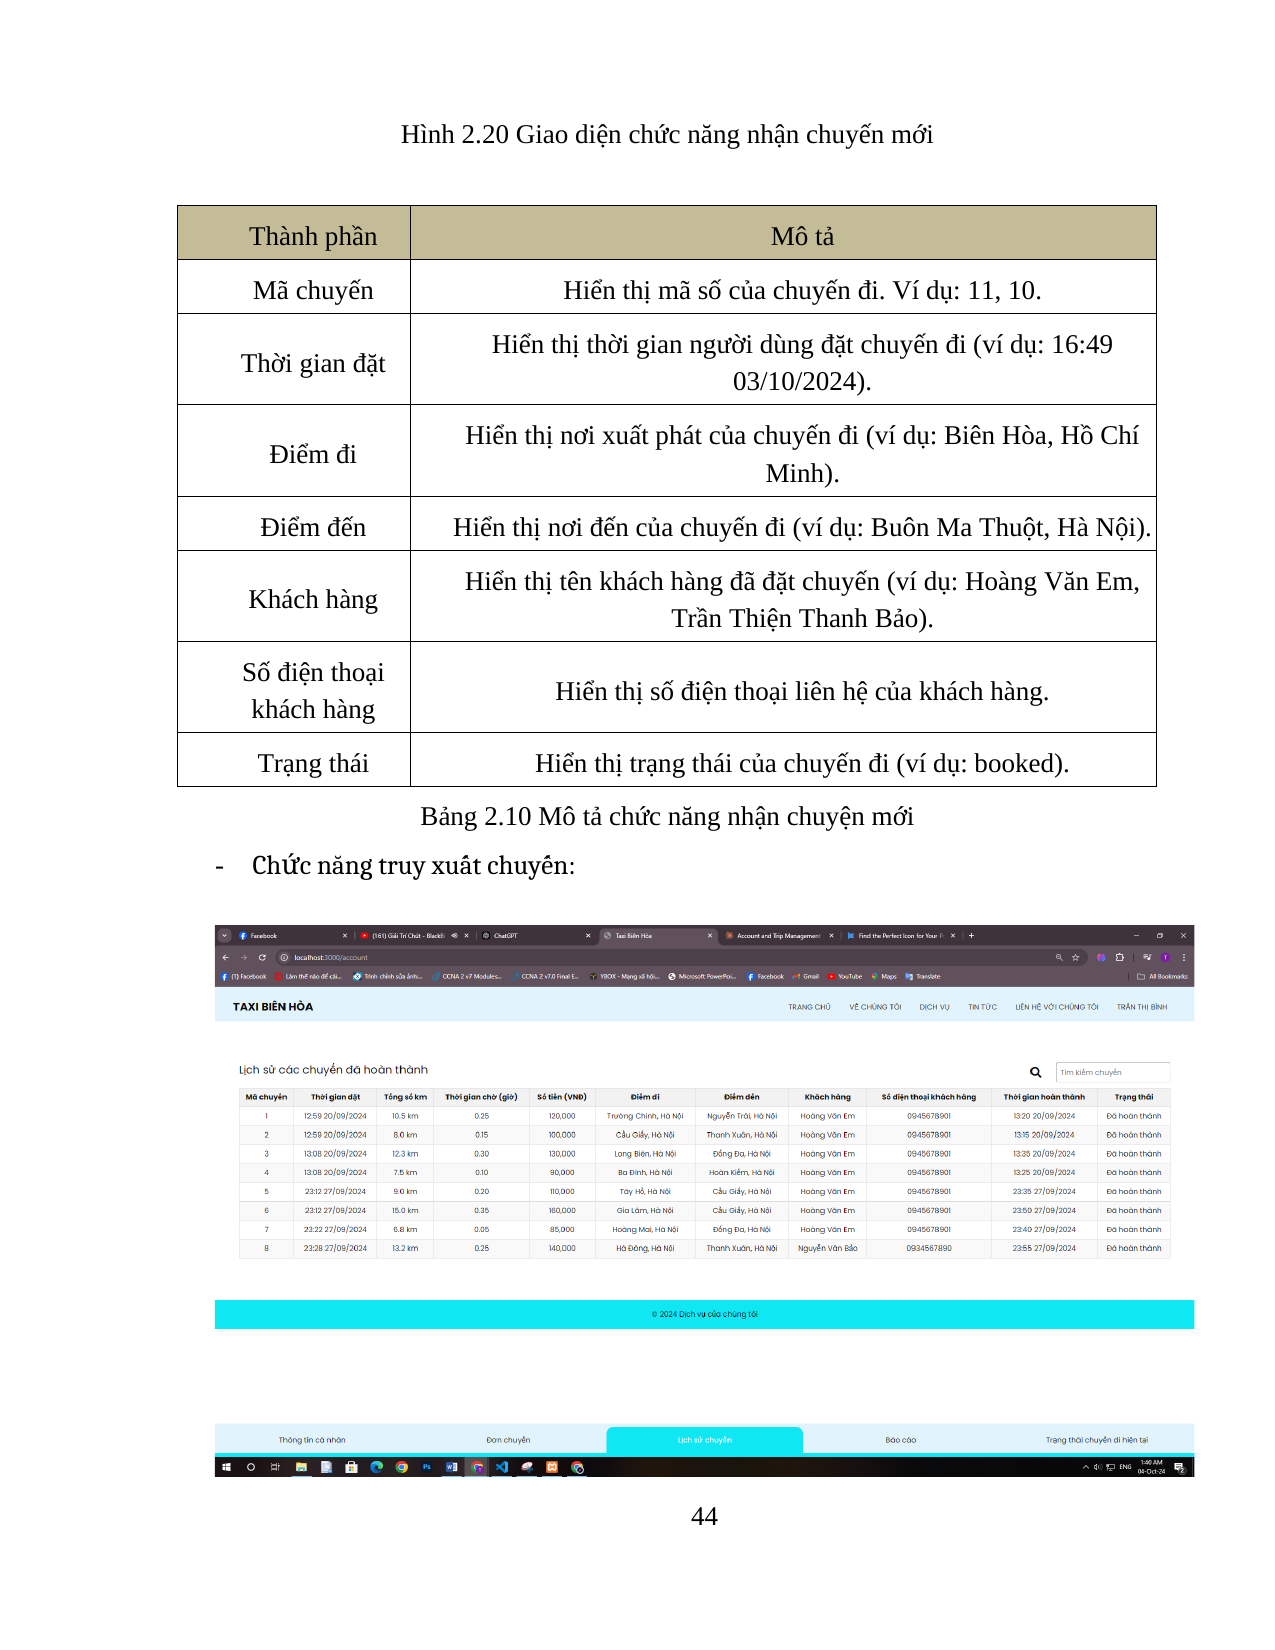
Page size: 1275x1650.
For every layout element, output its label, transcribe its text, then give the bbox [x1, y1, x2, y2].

table_cell Hiển thị mã số của chuyến đi. Ví dụ: 11, 10. [411, 260, 1156, 313]
table_cell Số điện thoại khách hàng [178, 642, 410, 732]
table_header Mô tả [411, 206, 1156, 259]
table_cell Hiển thị tên khách hàng đã đặt chuyến (ví dụ: Hoàng Văn Em, Trần Thiện Thanh Bảo). [411, 551, 1156, 641]
table_cell Hiển thị trạng thái của chuyến đi (ví dụ: booked). [411, 733, 1156, 786]
table_cell Thời gian đặt [178, 314, 410, 404]
text Hình 2.20 Giao diện chức năng nhận chuyến mới [177, 118, 1157, 149]
table_cell Điểm đến [178, 497, 410, 549]
table_cell Hiển thị nơi đến của chuyến đi (ví dụ: Buôn Ma Thuột, Hà Nội). [411, 497, 1156, 549]
list Chức năng truy xuất chuyến: [215, 849, 1157, 881]
table_cell Mã chuyến [178, 260, 410, 313]
table_cell Điểm đi [178, 405, 410, 496]
table_header Thành phần [178, 206, 410, 259]
table_cell Hiển thị thời gian người dùng đặt chuyến đi (ví dụ: 16:49 03/10/2024). [411, 314, 1156, 404]
table_cell Hiển thị số điện thoại liên hệ của khách hàng. [411, 642, 1156, 732]
table_cell Khách hàng [178, 551, 410, 641]
text Bảng 2.10 Mô tả chức năng nhận chuyện mới [177, 799, 1157, 831]
table_cell Trạng thái [178, 733, 410, 786]
table_cell Hiển thị nơi xuất phát của chuyến đi (ví dụ: Biên Hòa, Hồ Chí Minh). [411, 405, 1156, 496]
picture [214, 925, 1195, 1477]
